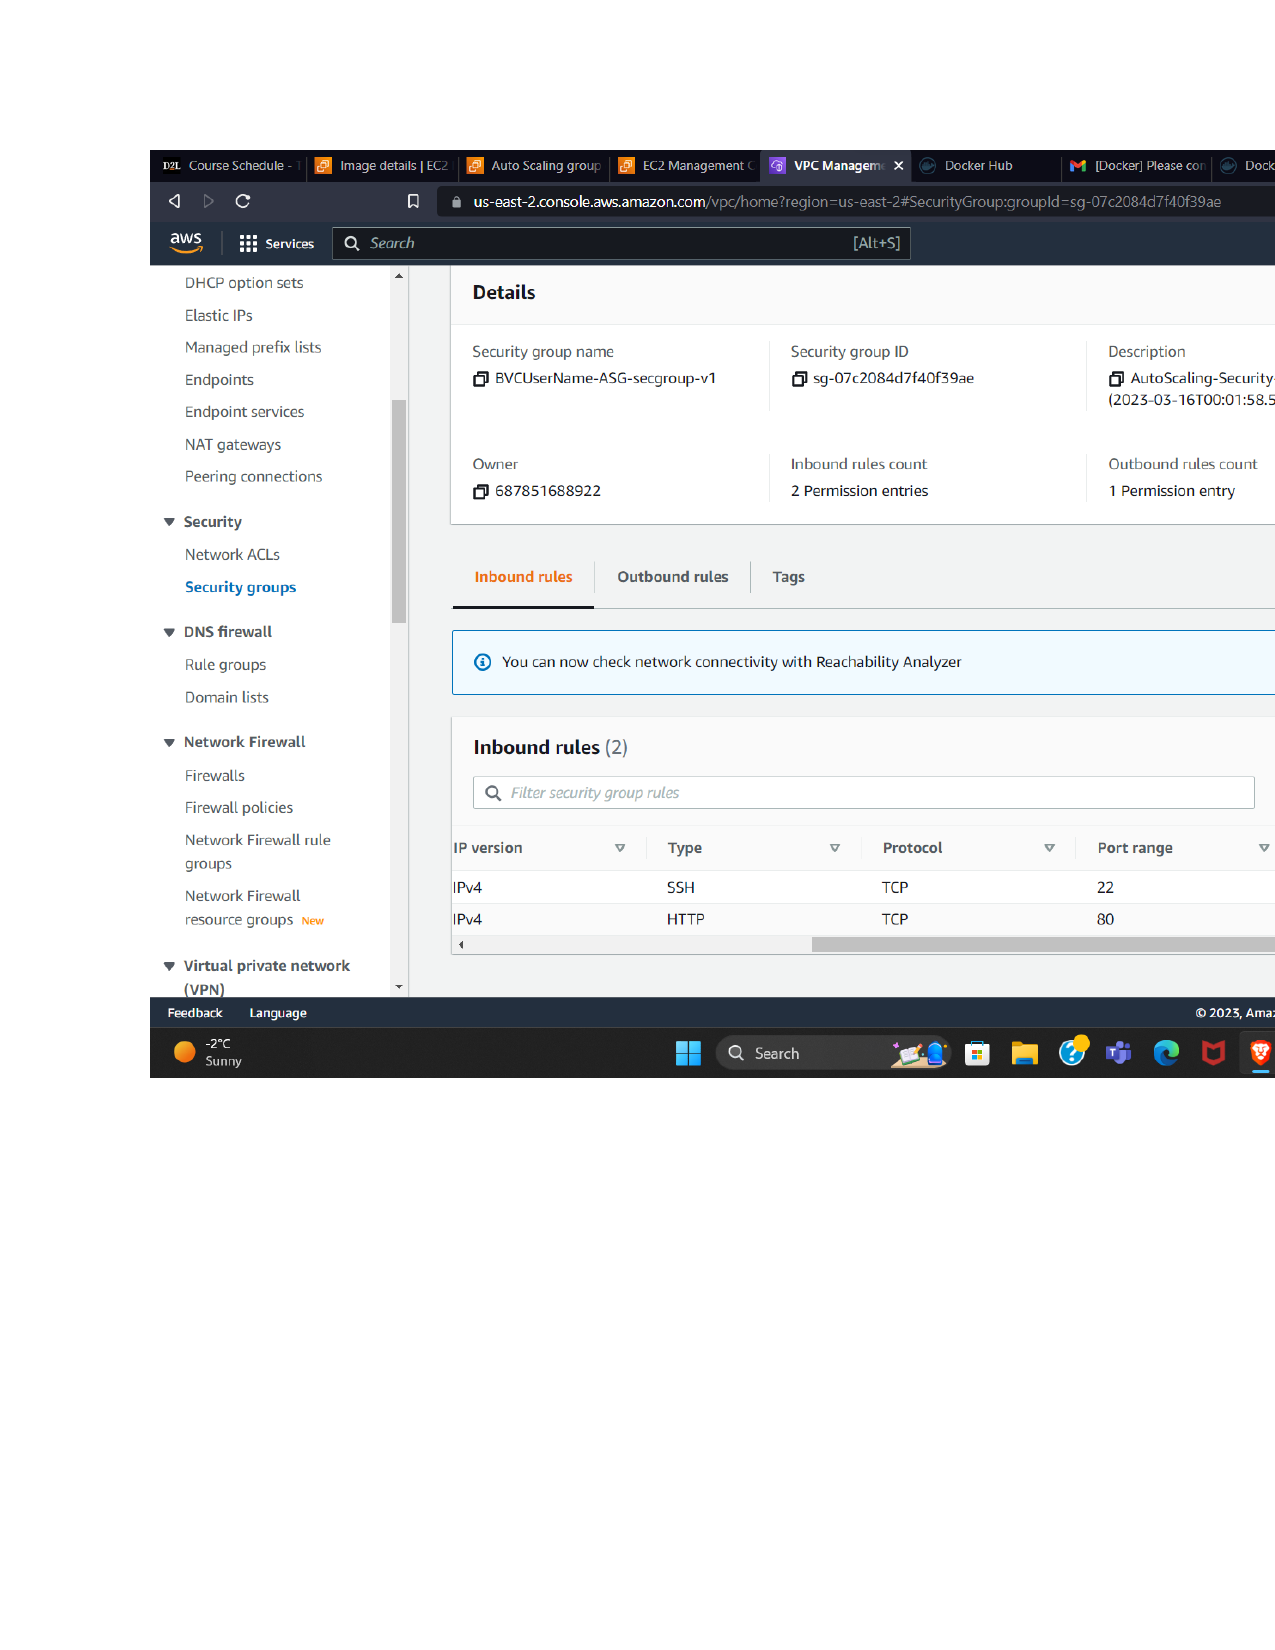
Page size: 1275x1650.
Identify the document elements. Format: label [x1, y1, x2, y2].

picture [150, 150, 1275, 1078]
